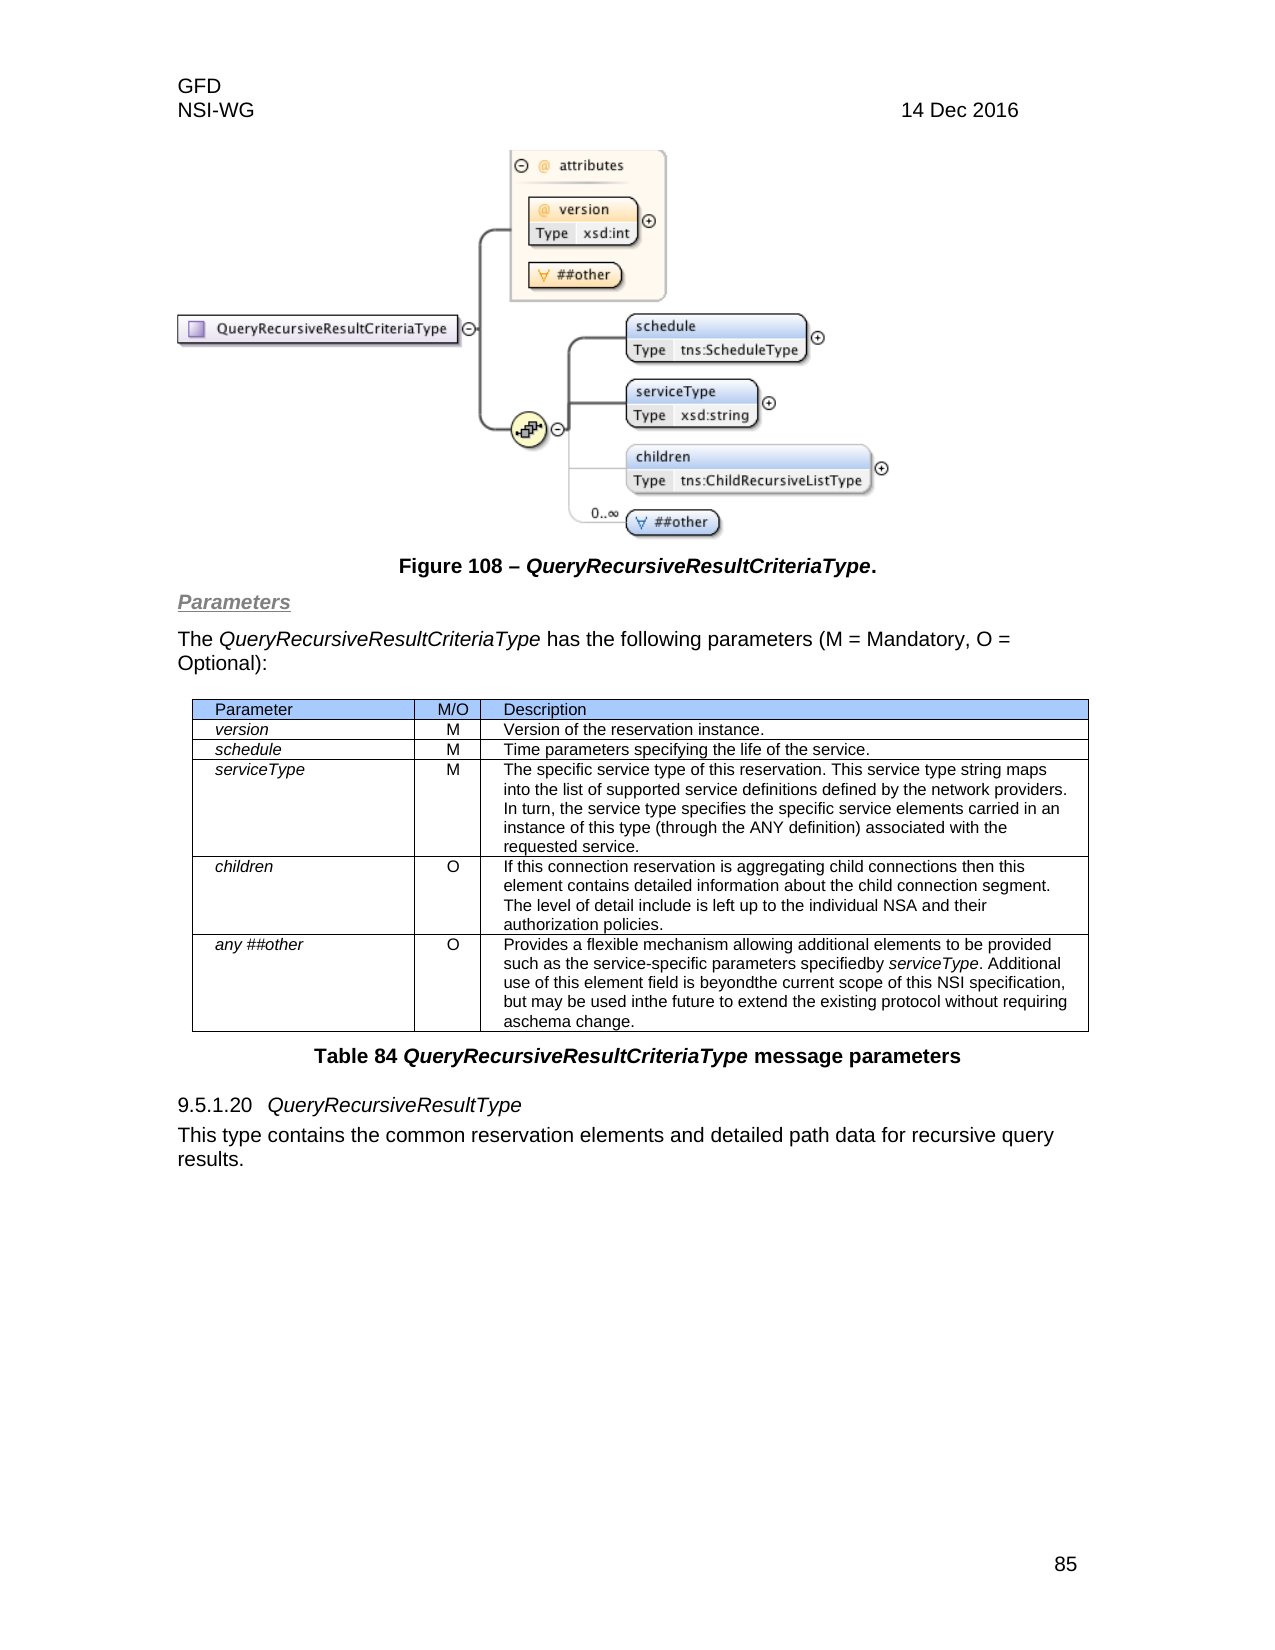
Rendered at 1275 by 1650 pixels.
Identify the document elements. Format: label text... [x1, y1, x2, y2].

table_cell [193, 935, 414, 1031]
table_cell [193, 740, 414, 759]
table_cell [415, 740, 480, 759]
text The QueryRecursiveResultCriteriaType has the following parameters (M = Mandatory, O = Optional): [177, 627, 1098, 674]
picture [177, 150, 891, 542]
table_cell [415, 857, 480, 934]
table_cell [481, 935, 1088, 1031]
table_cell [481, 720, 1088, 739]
subtitle QueryRecursiveResultType [177, 1093, 1098, 1117]
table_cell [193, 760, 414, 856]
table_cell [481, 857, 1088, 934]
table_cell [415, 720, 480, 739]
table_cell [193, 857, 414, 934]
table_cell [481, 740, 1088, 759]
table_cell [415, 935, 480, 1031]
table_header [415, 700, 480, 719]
text This type contains the common reservation elements and detailed path data for recursive query results. [177, 1123, 1098, 1171]
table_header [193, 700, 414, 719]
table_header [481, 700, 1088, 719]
text Table 84 QueryRecursiveResultCriteriaType message parameters [177, 1044, 1098, 1068]
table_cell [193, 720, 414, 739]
text Parameters [177, 590, 1098, 614]
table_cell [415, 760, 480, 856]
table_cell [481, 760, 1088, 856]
